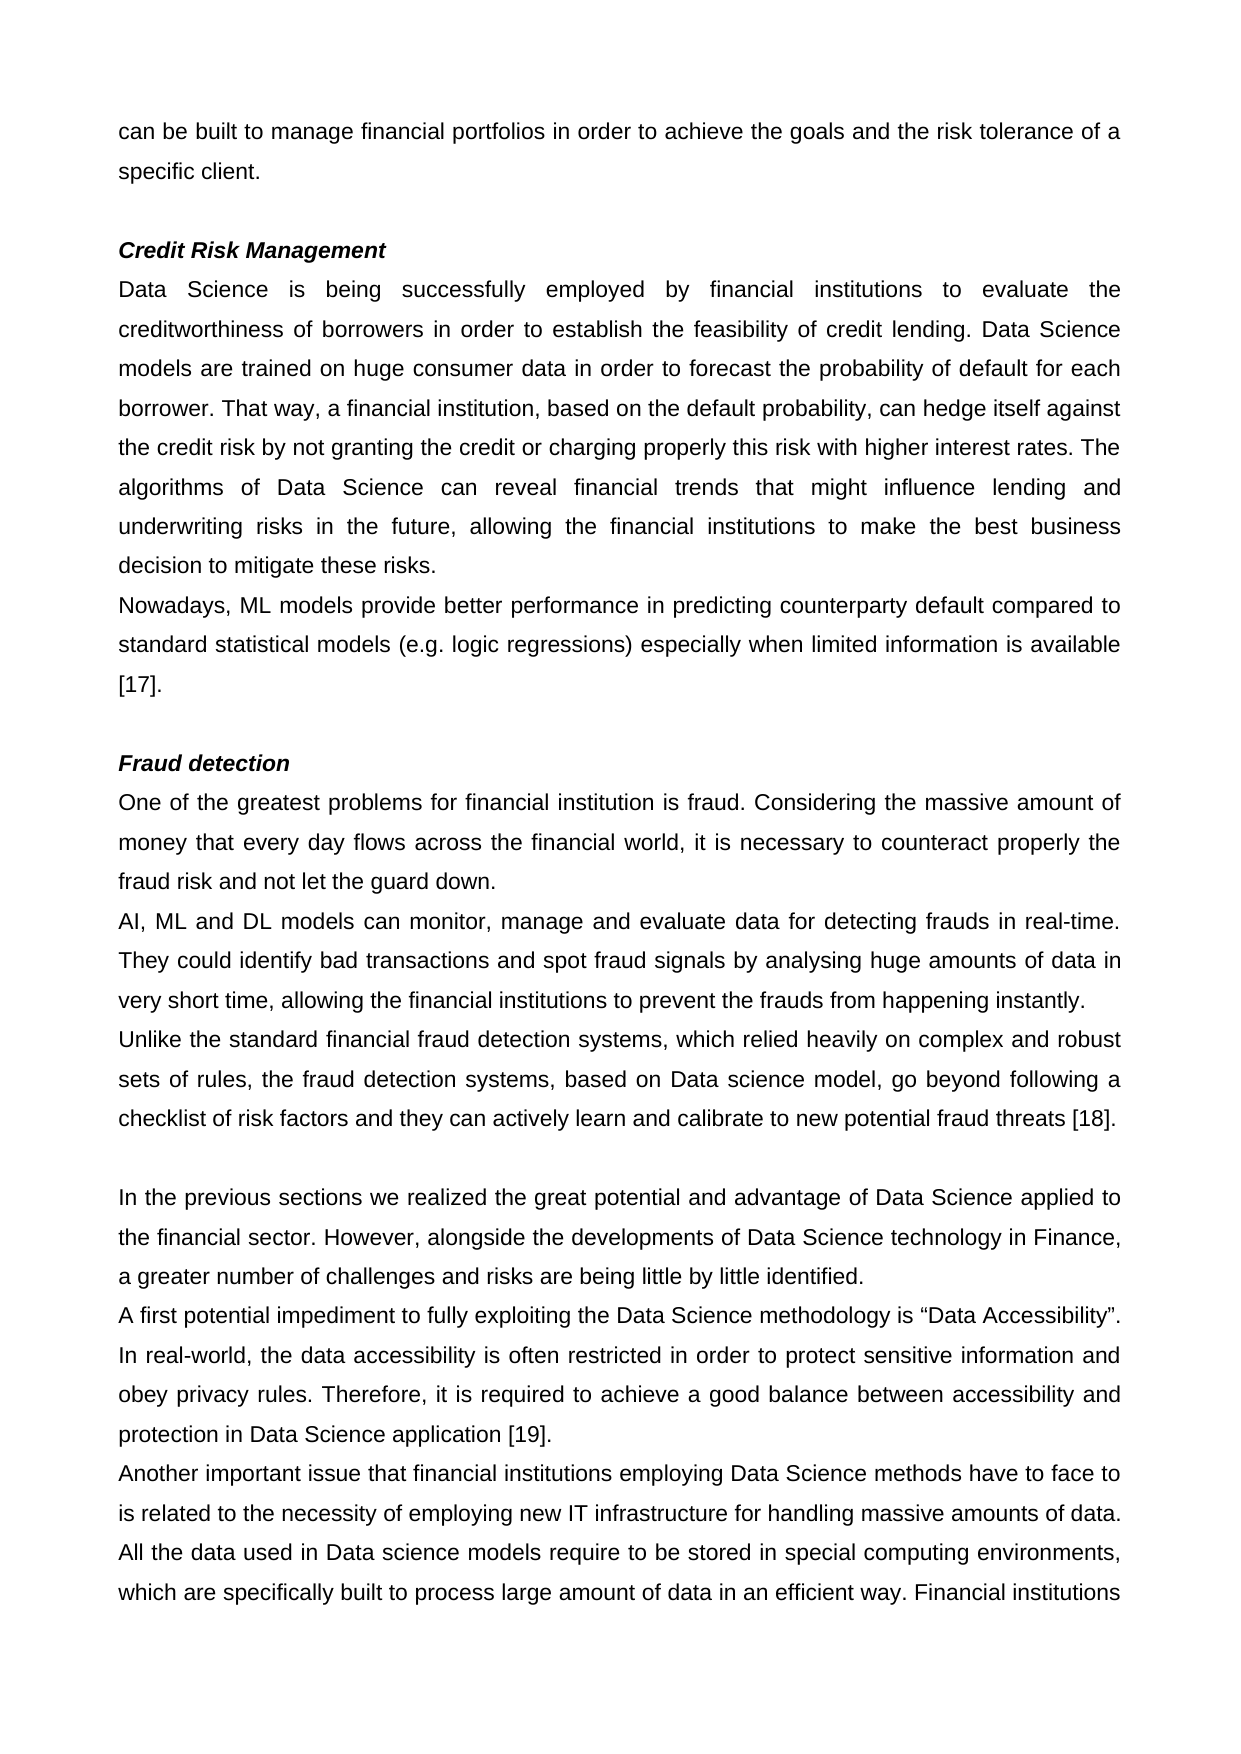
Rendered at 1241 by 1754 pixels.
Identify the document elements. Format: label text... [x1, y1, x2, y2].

text One of the greatest problems for financial institution is fraud. Considering the massive amount of money that every day flows across the financial world, it is necessary to counteract properly the fraud risk and not let the guard down. [118, 789, 1122, 894]
text AI, ML and DL models can monitor, manage and evaluate data for detecting frauds in real-time. They could identify bad transactions and spot fraud signals by analysing huge amounts of data in very short time, allowing the financial institutions to prevent the frauds from happening instantly. [118, 908, 1122, 1013]
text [118, 1460, 1122, 1605]
text Unlike the standard financial fraud detection systems, which relied heavily on complex and robust sets of rules, the fraud detection systems, based on Data science model, go beyond following a checklist of risk factors and they can actively learn and calibrate to new potential fraud threats [18]. [118, 1026, 1122, 1131]
text A first potential impediment to fully exploiting the Data Science methodology is “Data Accessibility”. In real-world, the data accessibility is often restricted in order to protect sensitive information and obey privacy rules. Therefore, it is required to achieve a good balance between accessibility and protection in Data Science application [19]. [118, 1302, 1122, 1447]
text Fraud detection [118, 750, 1122, 776]
text In the previous sections we realized the great potential and advantage of Data Science applied to the financial sector. However, alongside the developments of Data Science technology in Finance, a greater number of challenges and risks are being little by little identified. [118, 1184, 1122, 1289]
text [118, 118, 1122, 184]
text Nowadays, ML models provide better performance in predicting counterparty default compared to standard statistical models (e.g. logic regressions) especially when limited information is available [17]. [118, 592, 1122, 697]
text Data Science is being successfully employed by financial institutions to evaluate the creditworthiness of borrowers in order to establish the feasibility of credit lending. Data Science models are trained on huge consumer data in order to forecast the probability of default for each borrower. That way, a financial institution, based on the default probability, can hedge itself against the credit risk by not granting the credit or charging properly this risk with higher interest rates. The algorithms of Data Science can reveal financial trends that might influence lending and underwriting risks in the future, allowing the financial institutions to make the best business decision to mitigate these risks. [118, 276, 1122, 579]
text Credit Risk Management [118, 237, 1122, 263]
